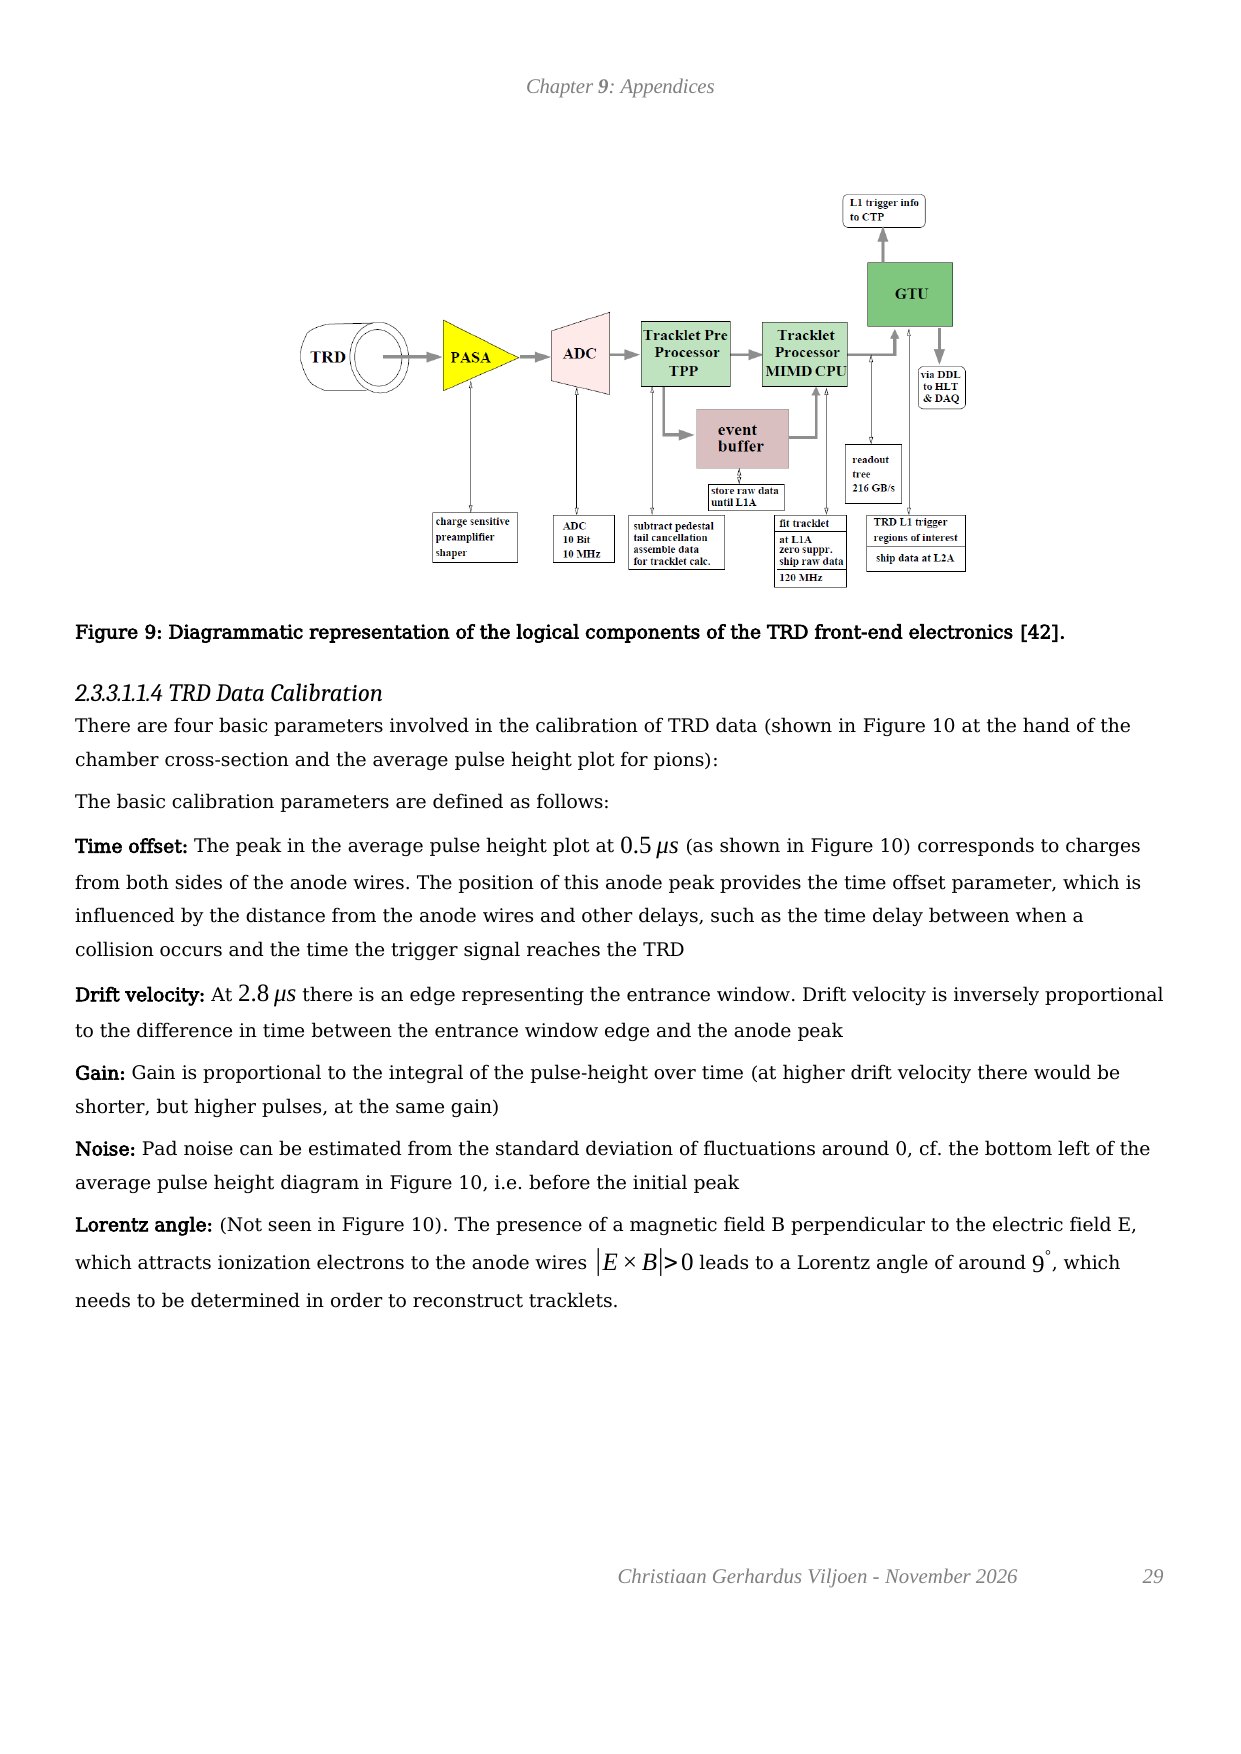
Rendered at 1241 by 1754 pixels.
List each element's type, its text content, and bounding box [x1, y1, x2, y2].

text Time offset: The peak in the average pulse height plot at (as shown in Figure 10) corresponds to charges from both sides of the anode wires. The position of this anode peak provides the time offset parameter, which is influenced by the distance from the anode wires and other delays, such as the time delay between when a collision occurs and the time the trigger signal reaches the TRD [75, 832, 1165, 960]
text Figure 9: Diagrammatic representation of the logical components of the TRD front-end electronics . [75, 620, 1165, 642]
subtitle TRD Data Calibration [75, 679, 1165, 707]
text Noise: Pad noise can be estimated from the standard deviation of fluctuations around 0, cf. the bottom left of the average pulse height diagram in Figure 10, i.e. before the initial peak [75, 1137, 1165, 1193]
text Gain: Gain is proportional to the integral of the pulse-height over time (at higher drift velocity there would be shorter, but higher pulses, at the same gain) [75, 1061, 1165, 1117]
text Lorentz angle: (Not seen in Figure 10). The presence of a magnetic field B perpendicular to the electric field E, which attracts ionization electrons to the anode wires leads to a Lorentz angle of around , which needs to be determined in order to reconstruct tracklets. [75, 1213, 1165, 1311]
text The basic calibration parameters are defined as follows: [75, 789, 1165, 812]
text There are four basic parameters involved in the calibration of TRD data (shown in Figure 10 at the hand of the chamber cross-section and the average pulse height plot for pions): [75, 714, 1165, 770]
text Drift velocity: At there is an edge representing the entrance window. Drift velocity is inversely proportional to the difference in time between the entrance window edge and the anode peak [75, 980, 1165, 1041]
picture [257, 177, 983, 601]
